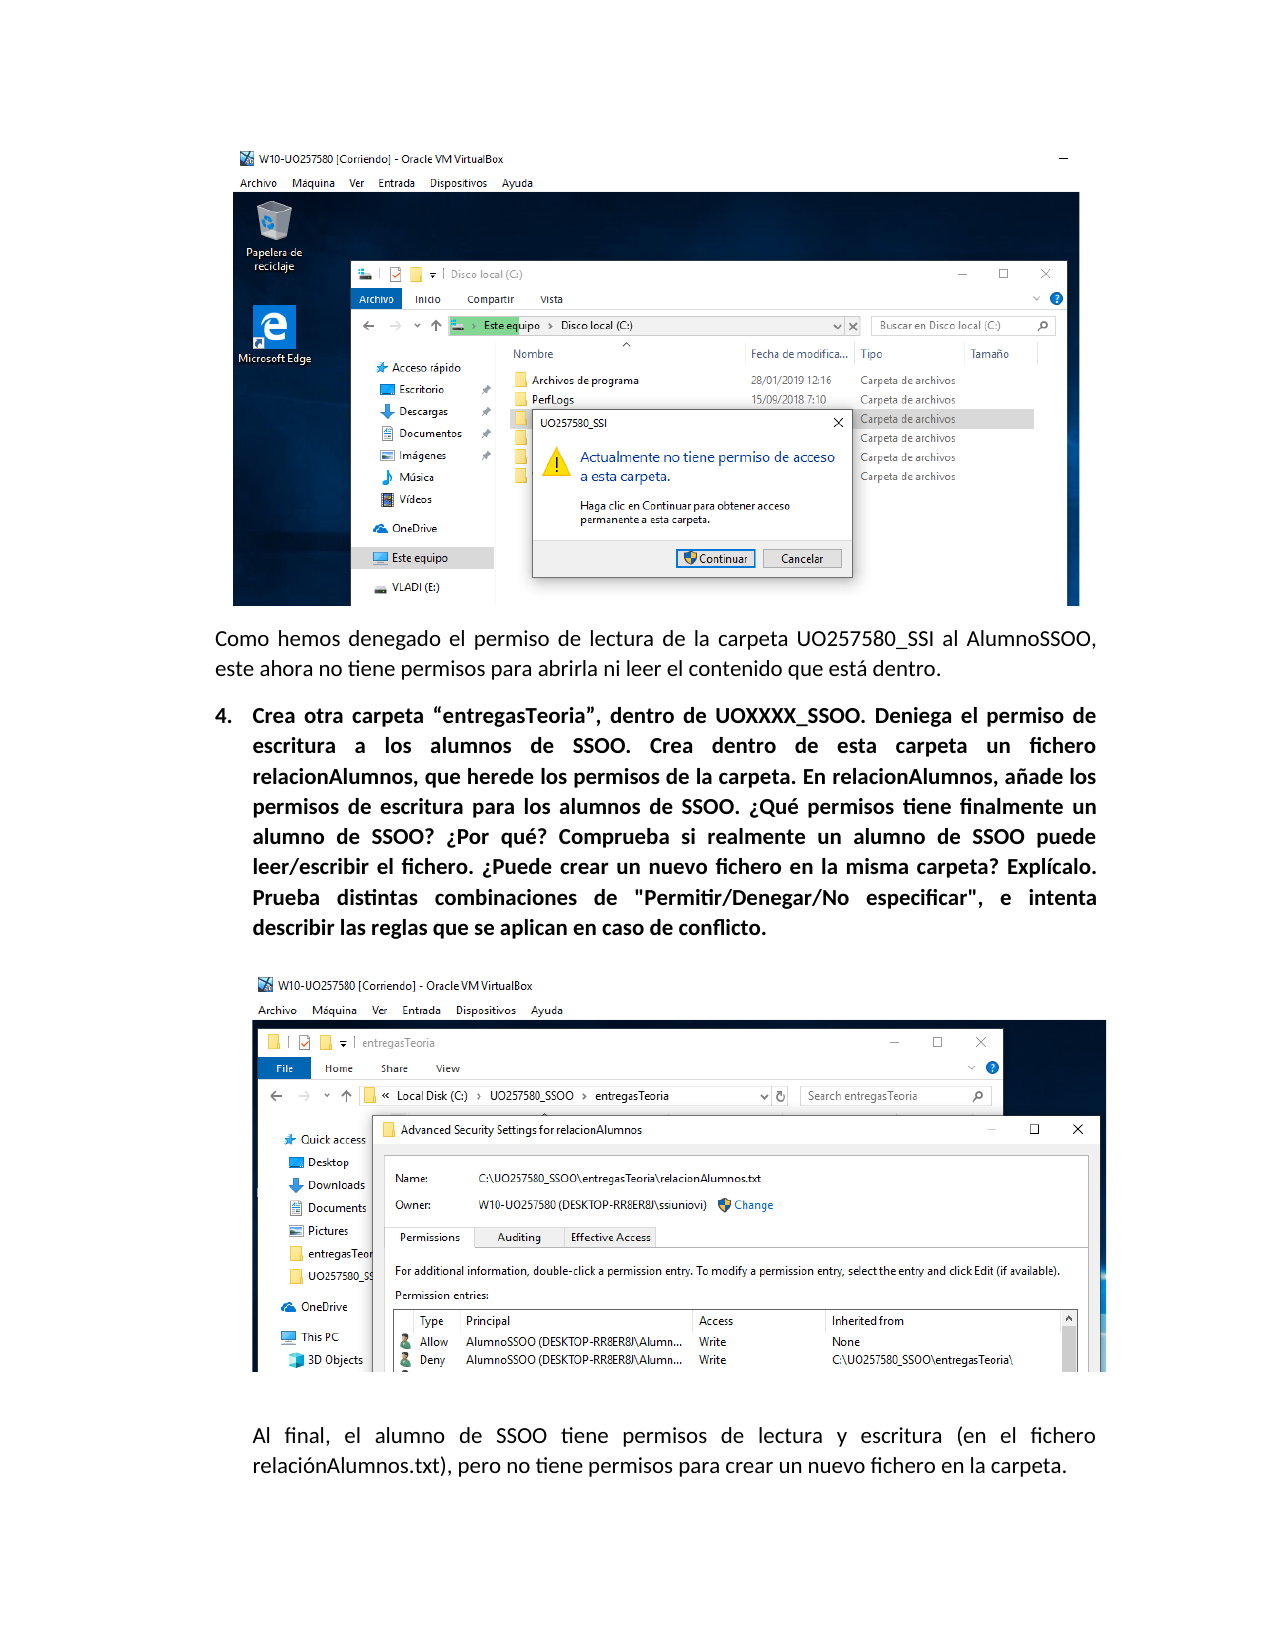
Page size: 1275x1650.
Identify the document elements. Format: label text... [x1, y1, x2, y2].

picture [252, 973, 1107, 1372]
list Crea otra carpeta “entregasTeoria”, dentro de UOXXXX_SSOO. Deniega el permiso de escritura a los alumnos de SSOO. Crea dentro de esta carpeta un fichero relacionAlumnos, que herede los permisos de la carpeta. En relacionAlumnos, añade los permisos de escritura para los alumnos de SSOO. ¿Qué permisos tiene finalmente un alumno de SSOO? ¿Por qué? Comprueba si realmente un alumno de SSOO puede leer/escribir el fichero. ¿Puede crear un nuevo fichero en la misma carpeta? Explícalo. Prueba distintas combinaciones de "Permitir/Denegar/No especificar", e intenta describir las reglas que se aplican en caso de conflicto. [215, 701, 1098, 941]
text Como hemos denegado el permiso de lectura de la carpeta UO257580_SSI al AlumnoSSOO, este ahora no tiene permisos para abrirla ni leer el contenido que está dentro. [215, 624, 1098, 682]
text Al final, el alumno de SSOO tiene permisos de lectura y escritura (en el fichero relaciónAlumnos.txt), pero no tiene permisos para crear un nuevo fichero en la carpeta. [252, 1421, 1098, 1479]
picture [233, 147, 1080, 606]
